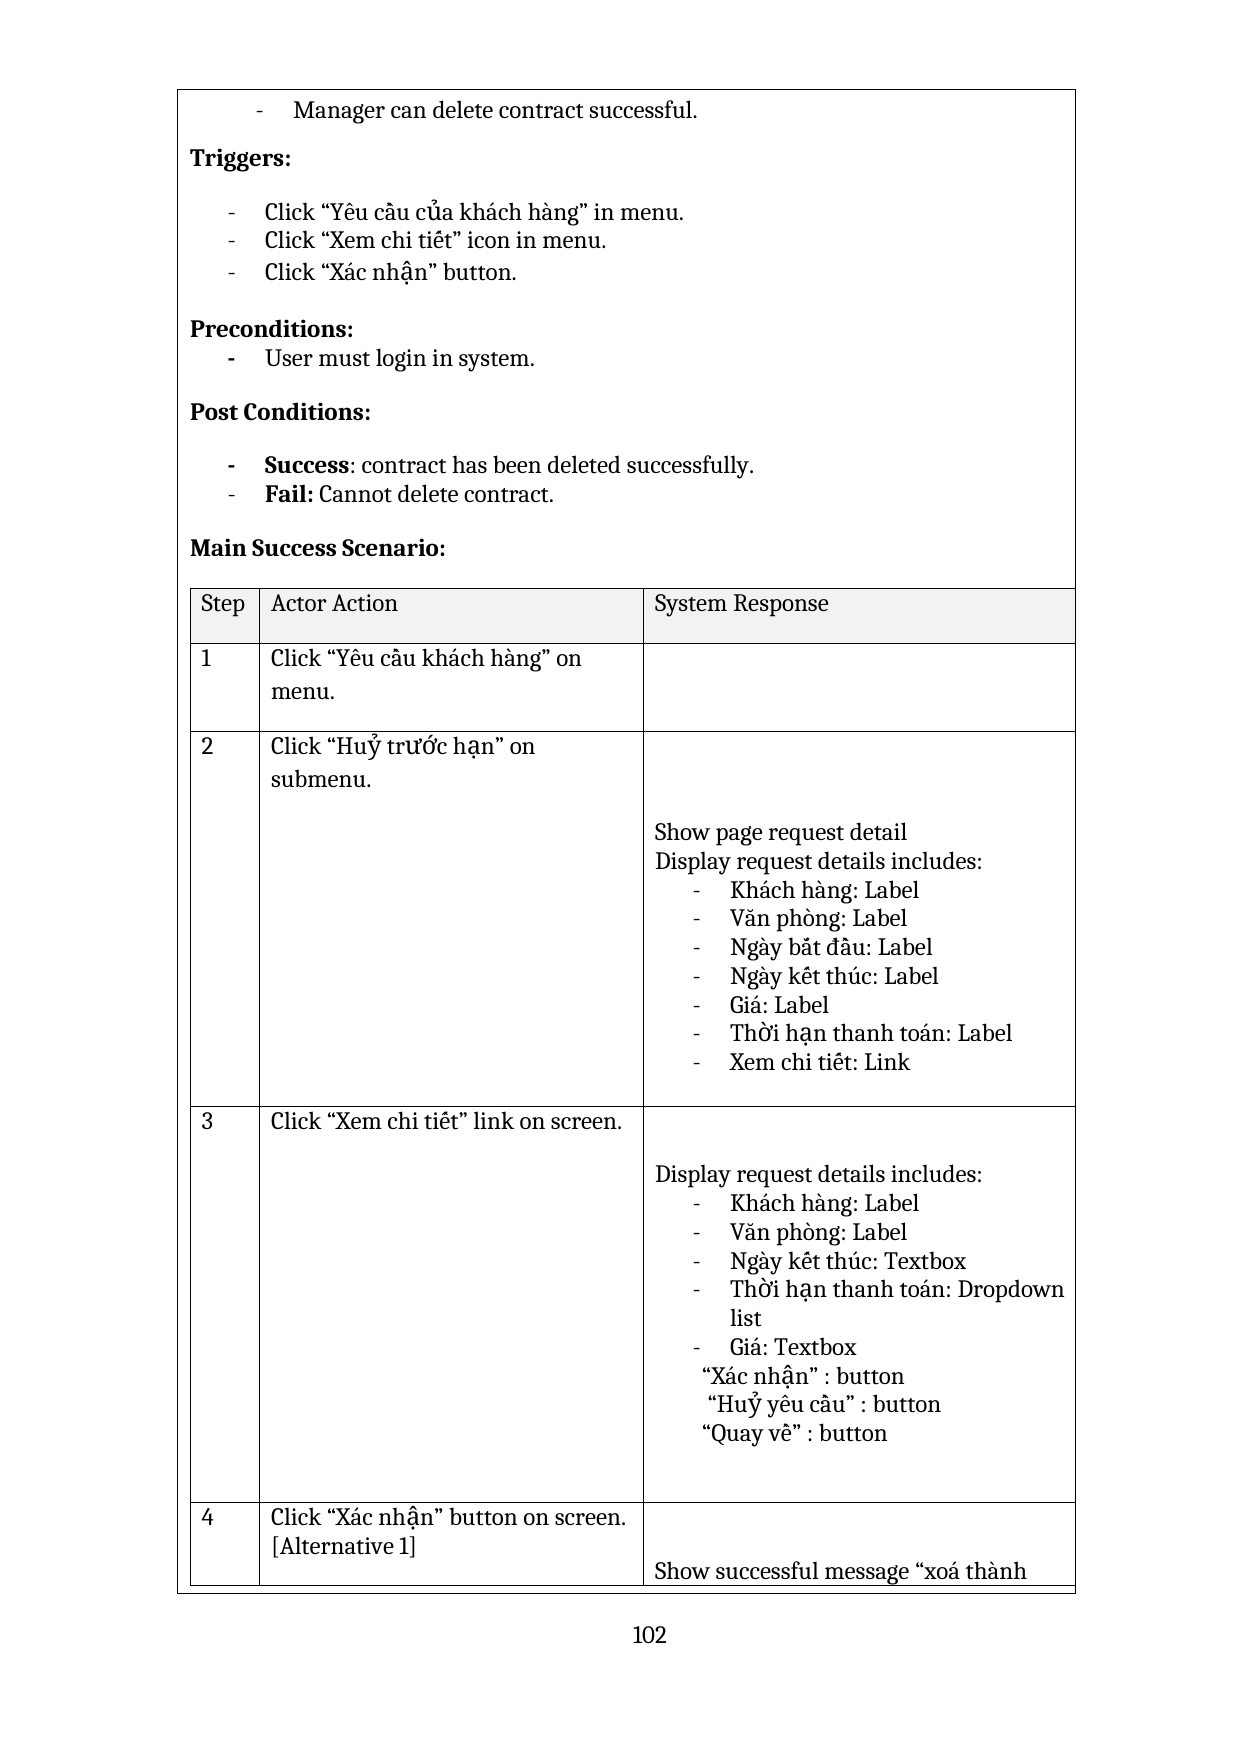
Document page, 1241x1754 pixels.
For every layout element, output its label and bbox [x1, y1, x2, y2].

table_cell [178, 90, 1075, 1592]
